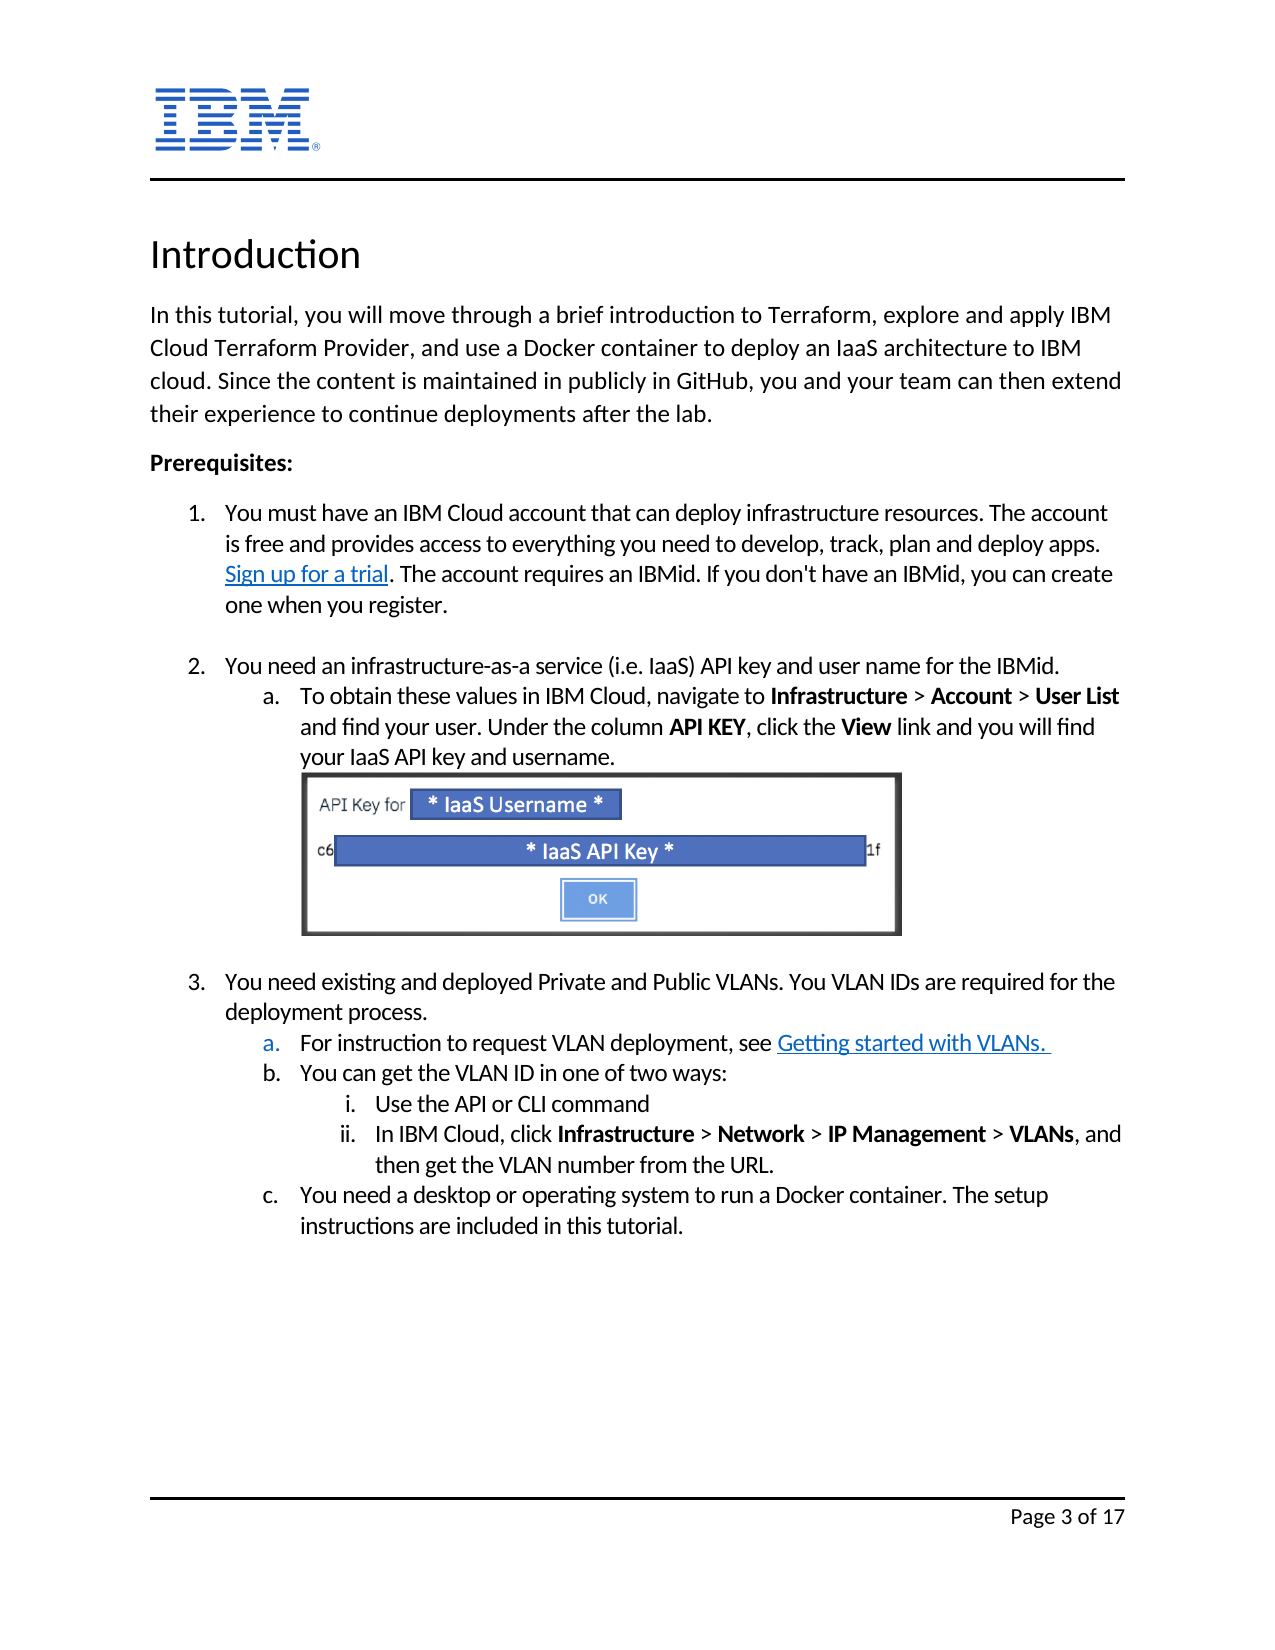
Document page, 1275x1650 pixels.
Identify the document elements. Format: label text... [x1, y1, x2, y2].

text In this tutorial, you will move through a brief introduction to Terraform, explore and apply IBM Cloud Terraform Provider, and use a Docker container to deploy an IaaS architecture to IBM cloud. Since the content is maintained in publicly in GitHub, you and your team can then extend their experience to continue deployments after the lab. [150, 299, 1125, 428]
list For instruction to request VLAN deployment, see Getting started with VLANs. [262, 1027, 1125, 1057]
list You can get the VLAN ID in one of two ways: [262, 1057, 1125, 1088]
list You need an infrastructure-as-a service (i.e. IaaS) API key and user name for the IBMid. [187, 650, 1125, 680]
text Prerequisites: [150, 448, 1125, 478]
list You must have an IBM Cloud account that can deploy infrastructure resources. The account is free and provides access to everything you need to develop, track, plan and deploy apps. Sign up for a trial. The account requires an IBMid. If you don't have an IBMid, you can create one when you register. [187, 497, 1125, 619]
list In IBM Cloud, click Infrastructure > Network > IP Management > VLANs, and then get the VLAN number from the URL. [356, 1118, 1125, 1179]
list To obtain these values in IBM Cloud, navigate to Infrastructure > Account > User List and find your user. Under the column API KEY, click the View link and you will find your IaaS API key and username. [262, 680, 1125, 772]
picture [150, 75, 323, 162]
text Introduction [150, 228, 1125, 278]
list Use the API or CLI command [356, 1088, 1125, 1118]
list You need existing and deployed Private and Public VLANs. You VLAN IDs are required for the deployment process. [187, 966, 1125, 1027]
list You need a desktop or operating system to run a Docker container. The setup instructions are included in this tutorial. [262, 1179, 1125, 1240]
picture [300, 771, 904, 936]
